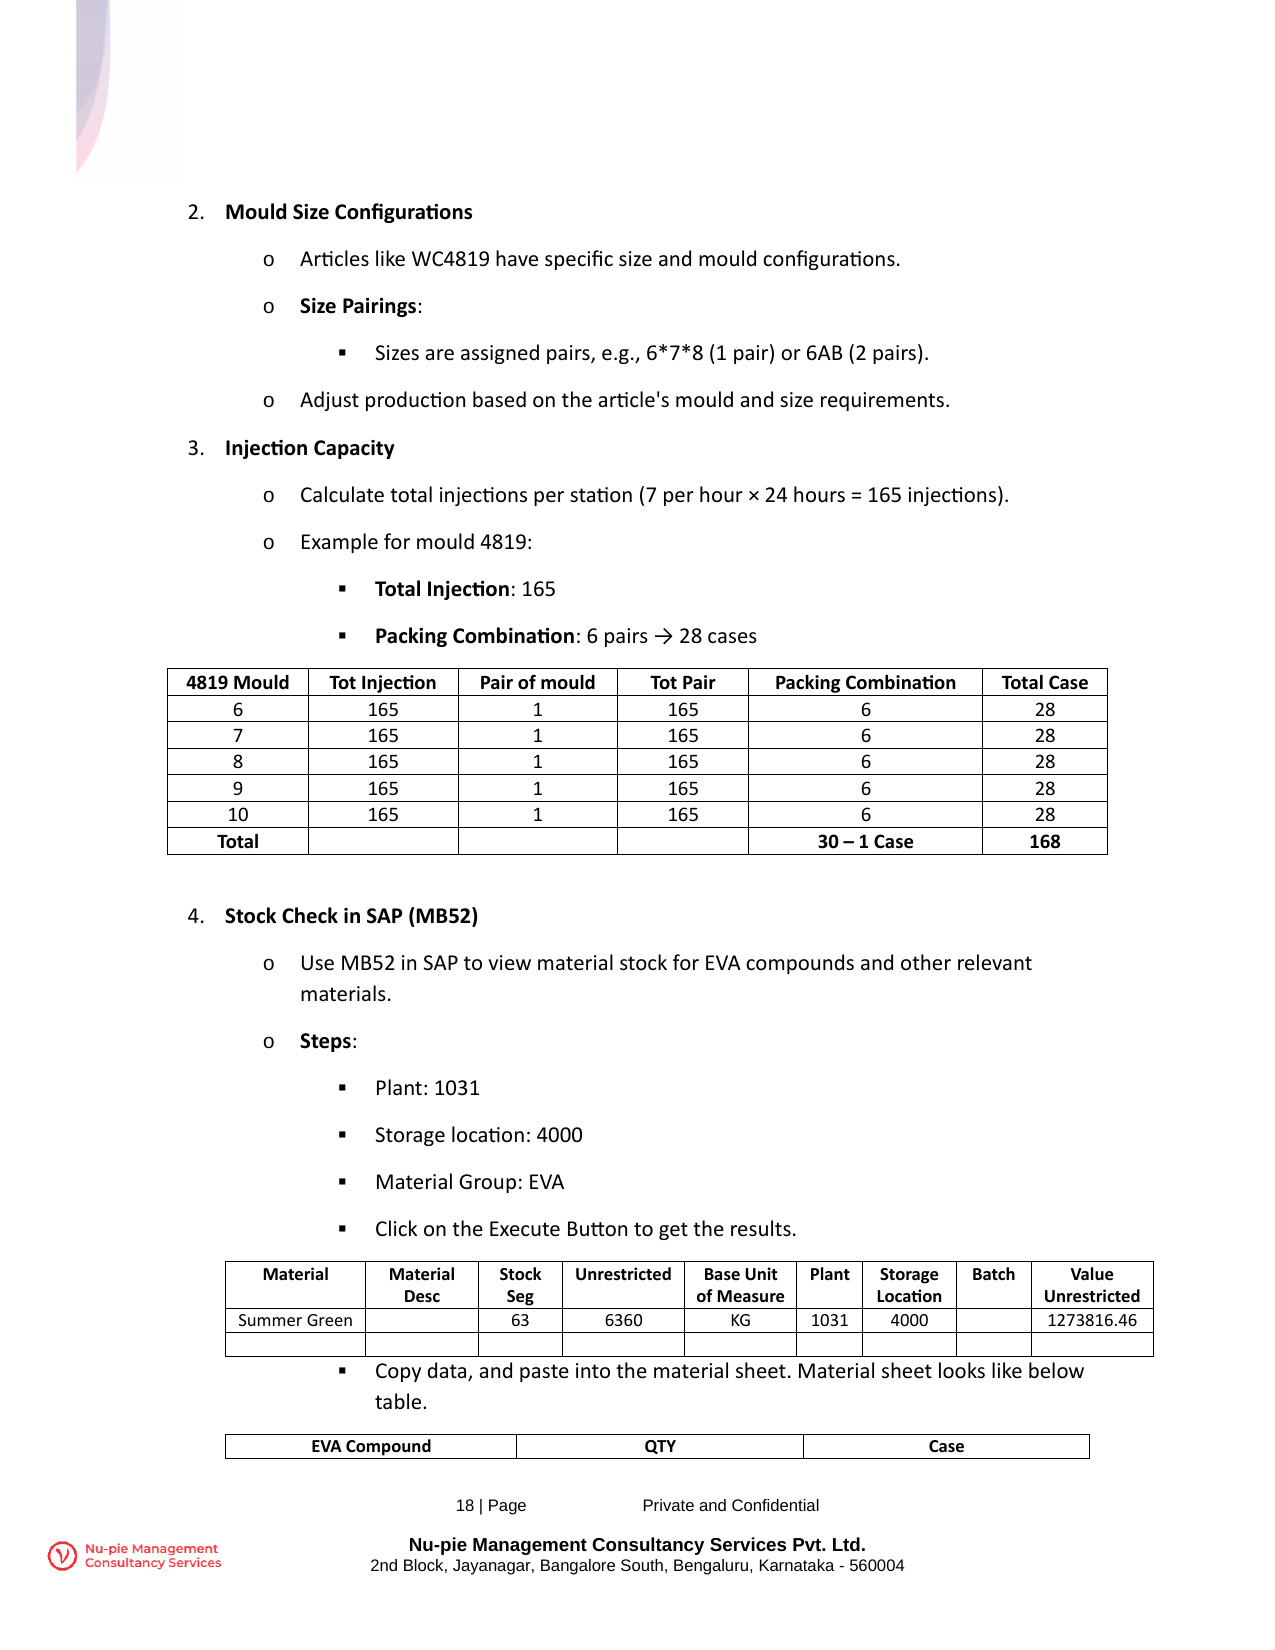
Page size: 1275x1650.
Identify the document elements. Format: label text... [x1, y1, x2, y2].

table_header Material Desc [366, 1262, 478, 1308]
table_cell 8 [168, 749, 308, 774]
table_cell KG [685, 1309, 796, 1332]
table_cell [563, 1333, 684, 1356]
list Copy data, and paste into the material sheet. Material sheet looks like below table. [337, 1357, 1125, 1415]
table_header Unrestricted [563, 1262, 684, 1308]
table_cell 6 [749, 749, 982, 774]
list Calculate total injections per station (7 per hour × 24 hours = 165 injections). [262, 480, 1125, 508]
list Sizes are assigned pairs, e.g., 6*7*8 (1 pair) or 6AB (2 pairs). [337, 338, 1125, 367]
list Mould Size Configurations [187, 197, 1125, 225]
table_cell 165 [618, 802, 748, 827]
list Click on the Execute Button to get the results. [337, 1214, 1125, 1242]
table_cell [957, 1309, 1031, 1332]
table_cell 6 [168, 696, 308, 721]
table_cell [957, 1333, 1031, 1356]
table_header Packing Combination [749, 669, 982, 695]
table_cell [618, 828, 748, 853]
table_cell [1032, 1333, 1153, 1356]
list Use MB52 in SAP to view material stock for EVA compounds and other relevant materials. [262, 948, 1125, 1007]
picture [77, 0, 181, 182]
table_header Batch [957, 1262, 1031, 1308]
table_cell [797, 1333, 862, 1356]
table_cell 6360 [563, 1309, 684, 1332]
list Storage location: 4000 [337, 1120, 1125, 1148]
table_cell 1 [459, 775, 617, 801]
table_cell 28 [983, 802, 1107, 827]
table_cell 165 [309, 802, 458, 827]
table_cell 28 [983, 696, 1107, 721]
table_cell 28 [983, 722, 1107, 748]
list Size Pairings: [262, 291, 1125, 320]
table_cell [366, 1309, 478, 1332]
list Steps: [262, 1026, 1125, 1054]
table_header Storage Location [863, 1262, 956, 1308]
list Injection Capacity [187, 433, 1125, 461]
table_header 4819 Mould [168, 669, 308, 695]
table_header Material [226, 1262, 365, 1308]
list Packing Combination: 6 pairs → 28 cases [337, 621, 1125, 649]
table_cell 165 [618, 696, 748, 721]
table_header Stock Seg [479, 1262, 562, 1308]
table_header Plant [797, 1262, 862, 1308]
table_header QTY [517, 1435, 803, 1458]
table_cell 28 [983, 749, 1107, 774]
table_cell 1273816.46 [1032, 1309, 1153, 1332]
table_cell Total [168, 828, 308, 853]
table_cell 7 [168, 722, 308, 748]
table_cell 168 [983, 828, 1107, 853]
table_cell 6 [749, 696, 982, 721]
table_cell 6 [749, 775, 982, 801]
table_cell 165 [309, 775, 458, 801]
table_cell 165 [618, 722, 748, 748]
table_cell 165 [618, 749, 748, 774]
table_cell 9 [168, 775, 308, 801]
table_cell [685, 1333, 796, 1356]
list Adjust production based on the article's mould and size requirements. [262, 385, 1125, 414]
table_cell [479, 1333, 562, 1356]
table_cell 1 [459, 696, 617, 721]
table_header Base Unit of Measure [685, 1262, 796, 1308]
list Stock Check in SAP (MB52) [187, 901, 1125, 929]
table_cell 165 [309, 696, 458, 721]
table_header Value Unrestricted [1032, 1262, 1153, 1308]
table_cell 165 [618, 775, 748, 801]
table_cell 4000 [863, 1309, 956, 1332]
list Total Injection: 165 [337, 574, 1125, 602]
table_cell Summer Green [226, 1309, 365, 1332]
table_cell 6 [749, 722, 982, 748]
table_cell 6 [749, 802, 982, 827]
table_cell [309, 828, 458, 853]
list Material Group: EVA [337, 1167, 1125, 1195]
table_cell 30 – 1 Case [749, 828, 982, 853]
table_cell 165 [309, 722, 458, 748]
table_cell 1031 [797, 1309, 862, 1332]
table_header Case [804, 1435, 1089, 1458]
table_header Pair of mould [459, 669, 617, 695]
table_cell [366, 1333, 478, 1356]
table_header Tot Pair [618, 669, 748, 695]
table_cell 165 [309, 749, 458, 774]
list Plant: 1031 [337, 1073, 1125, 1101]
table_cell 10 [168, 802, 308, 827]
list Articles like WC4819 have specific size and mould configurations. [262, 244, 1125, 272]
table_cell 1 [459, 802, 617, 827]
table_cell [226, 1333, 365, 1356]
table_header Total Case [983, 669, 1107, 695]
table_header Tot Injection [309, 669, 458, 695]
table_cell 1 [459, 722, 617, 748]
table_cell 1 [459, 749, 617, 774]
table_cell [863, 1333, 956, 1356]
table_cell [459, 828, 617, 853]
picture [35, 1520, 238, 1592]
table_cell 63 [479, 1309, 562, 1332]
table_cell 28 [983, 775, 1107, 801]
list Example for mould 4819: [262, 527, 1125, 556]
table_header EVA Compound [226, 1435, 516, 1458]
